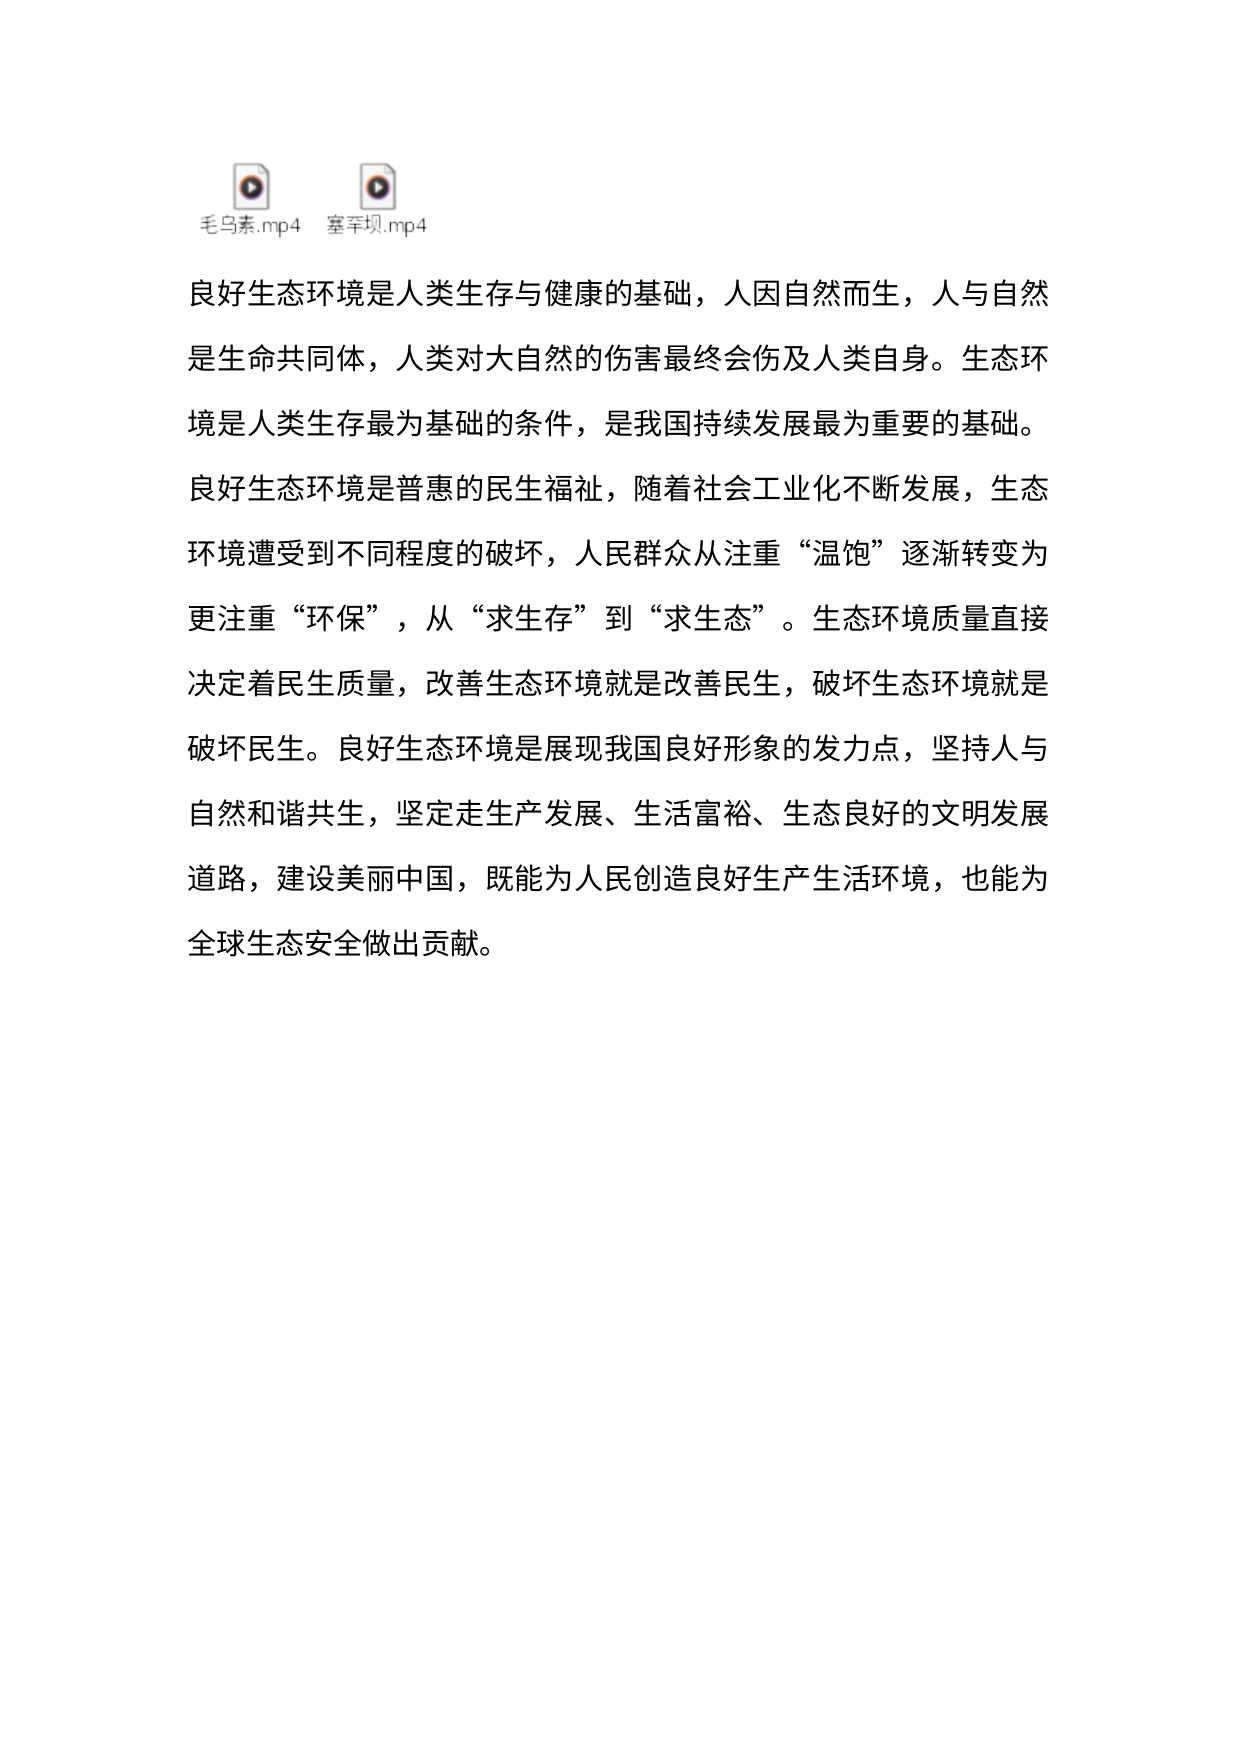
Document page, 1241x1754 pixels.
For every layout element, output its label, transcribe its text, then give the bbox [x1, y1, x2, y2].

text 良好生态环境是人类生存与健康的基础，人因自然而生，人与自然是生命共同体，人类对大自然的伤害最终会伤及人类自身。生态环境是人类生存最为基础的条件，是我国持续发展最为重要的基础。良好生态环境是普惠的民生福祉，随着社会工业化不断发展，生态环境遭受到不同程度的破坏，人民群众从注重“温饱”逐渐转变为更注重“环保”，从“求生存”到“求生态”。生态环境质量直接决定着民生质量，改善生态环境就是改善民生，破坏生态环境就是破坏民生。良好生态环境是展现我国良好形象的发力点，坚持人与自然和谐共生，坚定走生产发展、生活富裕、生态良好的文明发展道路，建设美丽中国，既能为人民创造良好生产生活环境，也能为全球生态安全做出贡献。 [187, 259, 1053, 974]
